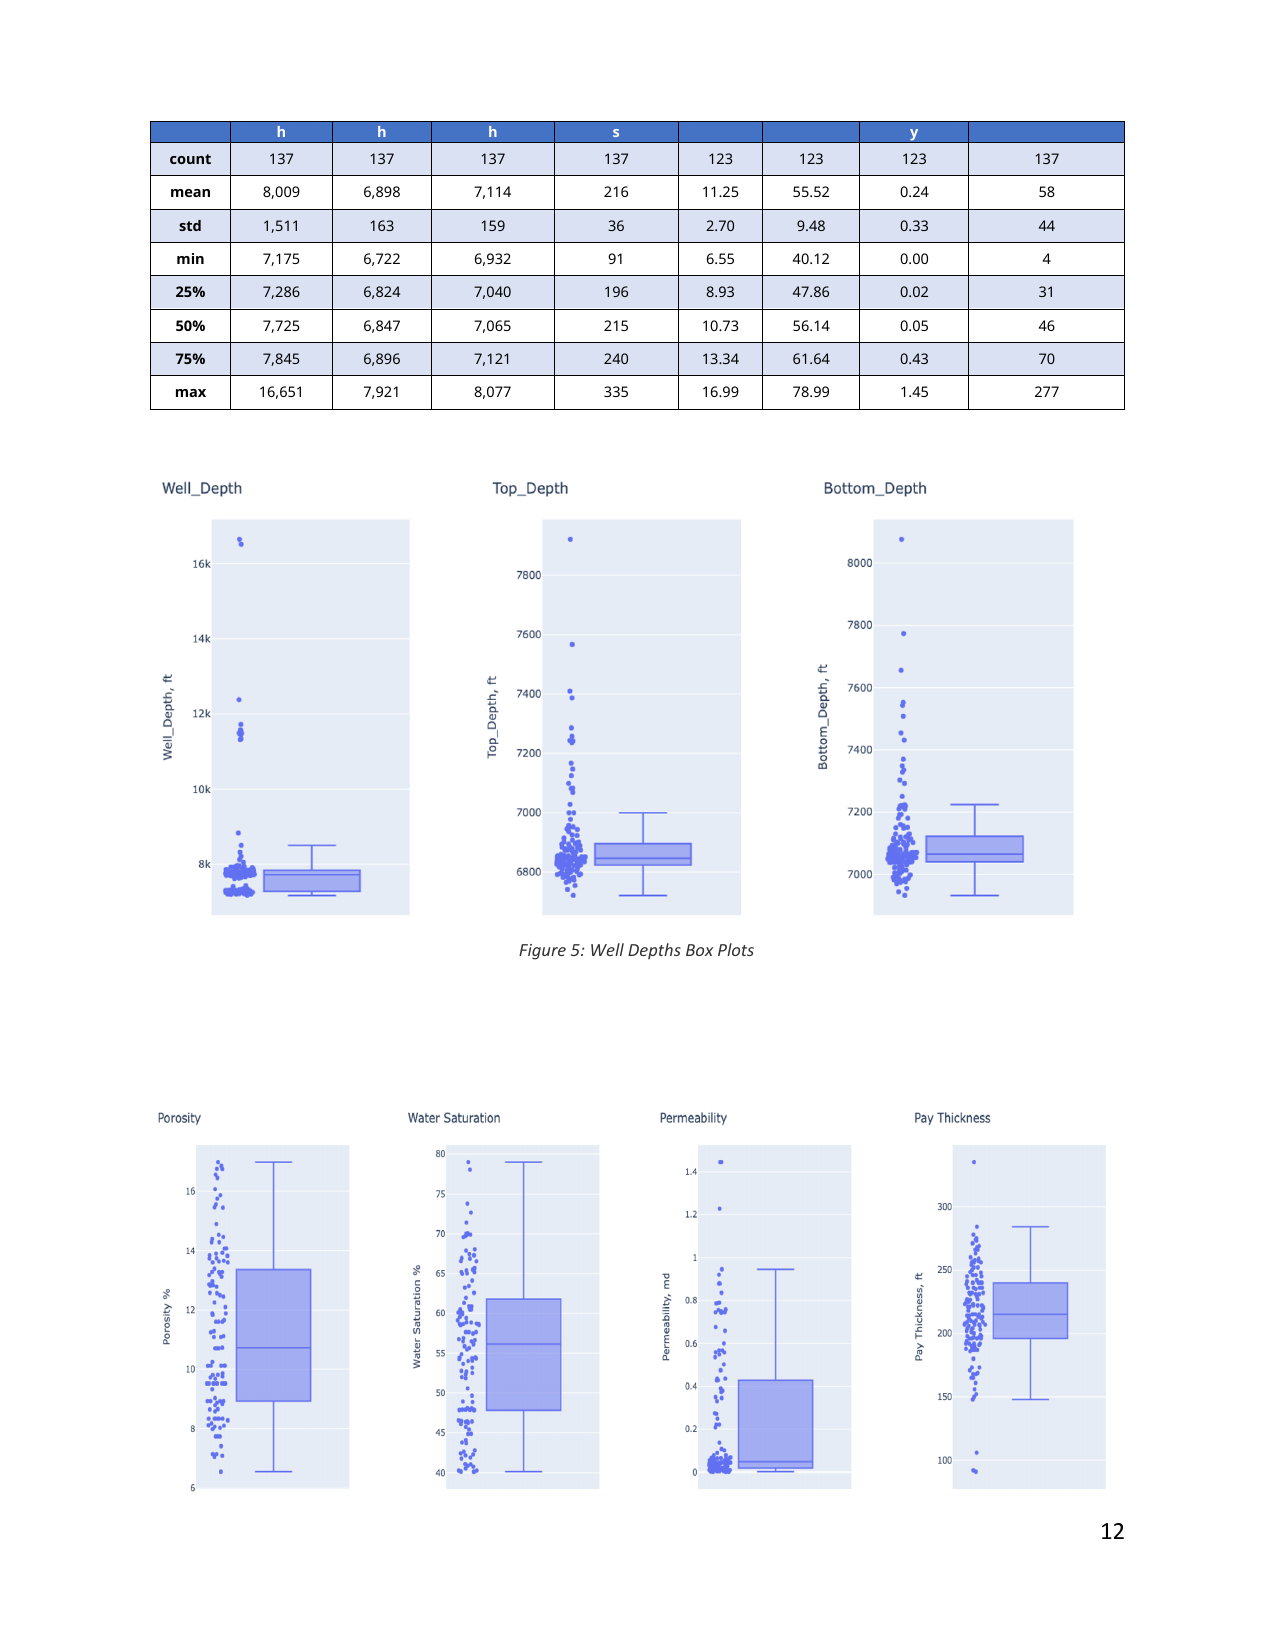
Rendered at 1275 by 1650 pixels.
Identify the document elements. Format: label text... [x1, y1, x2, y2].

table_cell 6,898 [333, 176, 431, 208]
table_cell 7,040 [432, 276, 554, 308]
table_cell 7,114 [432, 176, 554, 208]
table_cell 123 [763, 143, 859, 175]
table_cell 7,175 [231, 243, 332, 275]
table_cell 0.43 [860, 343, 968, 375]
table_cell 36 [555, 210, 678, 242]
table_cell 47.86 [763, 276, 859, 308]
table_header Top_Depth [333, 122, 431, 142]
table_cell 50% [151, 310, 230, 342]
table_cell 31 [969, 276, 1124, 308]
table_cell 55.52 [763, 176, 859, 208]
table_cell 6.55 [679, 243, 762, 275]
table_cell 56.14 [763, 310, 859, 342]
table_cell 13.34 [679, 343, 762, 375]
table_header Bottom_Depth [432, 122, 554, 142]
table_cell count [151, 143, 230, 175]
table_cell 70 [969, 343, 1124, 375]
table_cell std [151, 210, 230, 242]
table_cell 16.99 [679, 376, 762, 408]
table_header Production Rate [969, 122, 1124, 142]
table_cell 9.48 [763, 210, 859, 242]
table_cell 7,286 [231, 276, 332, 308]
table_cell 6,932 [432, 243, 554, 275]
table_cell 215 [555, 310, 678, 342]
table_cell 78.99 [763, 376, 859, 408]
table_cell 44 [969, 210, 1124, 242]
table_cell 91 [555, 243, 678, 275]
table_cell 6,847 [333, 310, 431, 342]
table_cell 240 [555, 343, 678, 375]
table_cell 6,824 [333, 276, 431, 308]
table_cell 7,725 [231, 310, 332, 342]
table_header Pay_thickness [555, 122, 678, 142]
table_cell 16,651 [231, 376, 332, 408]
table_cell 7,065 [432, 310, 554, 342]
table_cell 7,921 [333, 376, 431, 408]
picture [150, 1104, 1128, 1511]
table_cell 6,722 [333, 243, 431, 275]
table_header Well_Depth [231, 122, 332, 142]
table_cell 123 [679, 143, 762, 175]
table_header Water_Sat [763, 122, 859, 142]
table_cell 277 [969, 376, 1124, 408]
table_cell 123 [860, 143, 968, 175]
table_cell 137 [432, 143, 554, 175]
table_header Porosity [679, 122, 762, 142]
table_cell 8.93 [679, 276, 762, 308]
table_cell 0.24 [860, 176, 968, 208]
table_cell 2.70 [679, 210, 762, 242]
table_cell 335 [555, 376, 678, 408]
table_cell min [151, 243, 230, 275]
table_cell 0.05 [860, 310, 968, 342]
table_cell 7,121 [432, 343, 554, 375]
table_cell 58 [969, 176, 1124, 208]
table_cell 6,896 [333, 343, 431, 375]
table_header Permeability [860, 122, 968, 142]
table_cell 216 [555, 176, 678, 208]
table_cell 11.25 [679, 176, 762, 208]
table_cell 40.12 [763, 243, 859, 275]
table_cell 7,845 [231, 343, 332, 375]
table_cell 163 [333, 210, 431, 242]
table_cell 137 [333, 143, 431, 175]
table_cell 46 [969, 310, 1124, 342]
table_cell max [151, 376, 230, 408]
table_cell 75% [151, 343, 230, 375]
table_cell 1.45 [860, 376, 968, 408]
table_cell 8,077 [432, 376, 554, 408]
table_cell 159 [432, 210, 554, 242]
text Figure 5: Well Depths Box Plots [150, 939, 1125, 961]
table_cell 0.00 [860, 243, 968, 275]
picture [150, 470, 1125, 939]
table_cell 0.02 [860, 276, 968, 308]
table_cell 8,009 [231, 176, 332, 208]
table_cell 25% [151, 276, 230, 308]
table_cell 137 [555, 143, 678, 175]
table_cell 10.73 [679, 310, 762, 342]
table_cell 196 [555, 276, 678, 308]
table_cell 61.64 [763, 343, 859, 375]
table_cell 137 [969, 143, 1124, 175]
table_cell 0.33 [860, 210, 968, 242]
table_header [151, 122, 230, 142]
table_cell mean [151, 176, 230, 208]
table_cell 137 [231, 143, 332, 175]
table_cell 1,511 [231, 210, 332, 242]
table_cell 4 [969, 243, 1124, 275]
